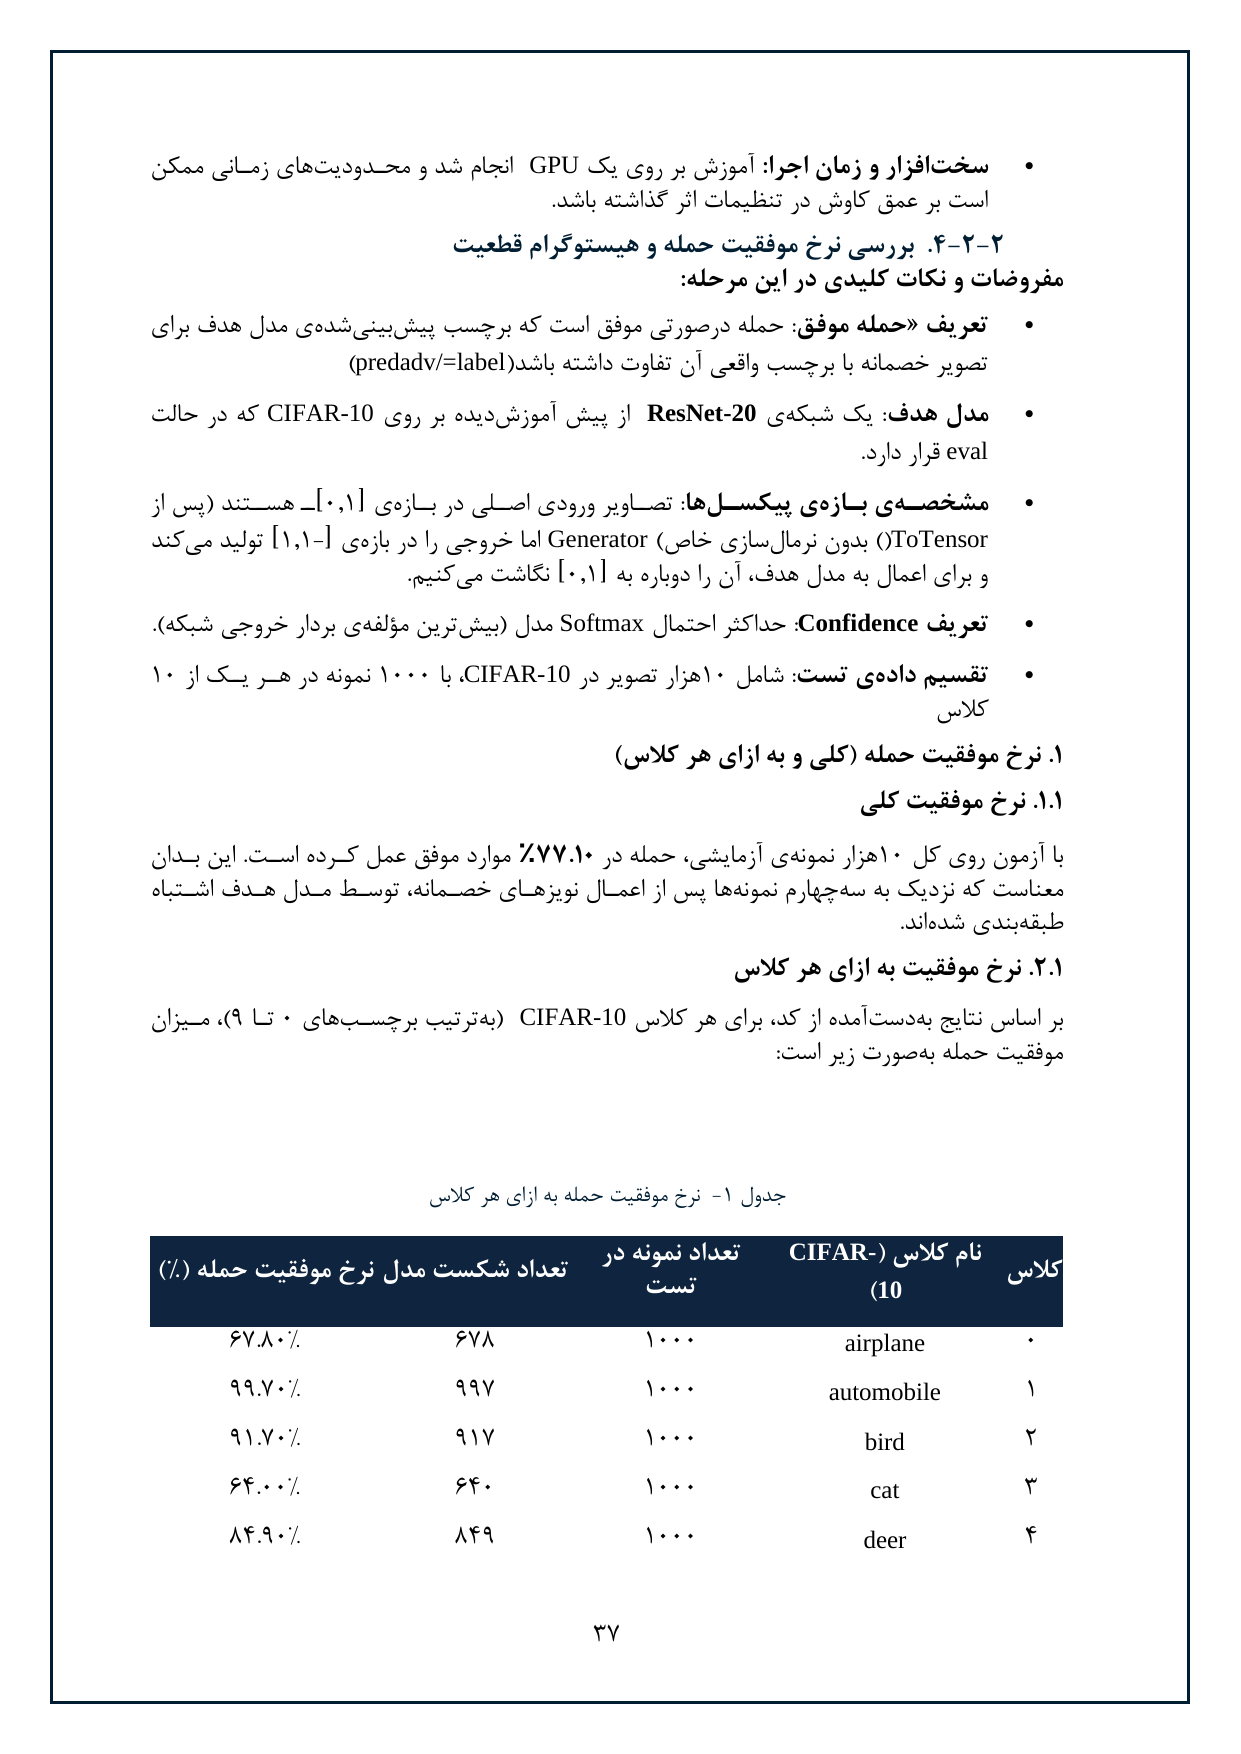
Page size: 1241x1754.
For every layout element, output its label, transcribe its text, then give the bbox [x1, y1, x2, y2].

table_cell bird [771, 1425, 999, 1474]
table_header نرخ موفقیت حمله (%) [150, 1236, 380, 1327]
table_cell 99.70% [150, 1376, 380, 1425]
text مفروضات و نکات کلیدی در این مرحله: [150, 267, 1063, 297]
list تعریف Confidence: حداکثر احتمال Softmax مدل (بیش‌ترین مؤلفه‌ی بردار خروجی شبکه). [150, 608, 1026, 642]
list سخت‌افزار و زمان اجرا: آموزش بر روی یک GPU انجام شد و محدودیت‌های زمانی ممکن است بر عمق کاوش در تنظیمات اثر گذاشته باشد. [150, 150, 1026, 217]
text ۲.1. نرخ موفقیت به ازای هر کلاس [150, 956, 1063, 986]
list مدل هدف: یک شبکه‌ی ResNet-20 از پیش آموزش‌دیده بر روی CIFAR-10 که در حالت eval قرار دارد. [150, 398, 1026, 469]
table_cell 849 [380, 1523, 570, 1572]
table_cell 1000 [570, 1474, 771, 1523]
table_cell 1000 [570, 1425, 771, 1474]
subtitle 4-2-2. بررسی نرخ موفقیت حمله و هیستوگرام قطعیت [150, 234, 1063, 263]
list مشخصه‌ی بازه‌ی پیکسل‌ها: تصاویر ورودی اصلی در بازه‌ی [0,1] هستند (پس از ToTensor() بدون نرمال‌سازی خاص) Generator اما خروجی را در بازه‌ی [-1,1] تولید می‌کند و برای اعمال به مدل هدف، آن را دوباره به [0,1] نگاشت می‌کنیم. [150, 487, 1026, 591]
text بر اساس نتایج به‌دست‌آمده از کد، برای هر کلاس CIFAR-10 (به‌ترتیب برچسب‌های ۰ تا ۹)، میزان موفقیت حمله به‌صورت زیر است: [150, 1002, 1063, 1069]
table_cell 678 [380, 1327, 570, 1376]
table_header تعداد شکست مدل [380, 1236, 570, 1327]
table_cell 3 [999, 1474, 1063, 1523]
text 1.۱. نرخ موفقیت کلی [150, 789, 1063, 818]
text جدول 1- نرخ موفقیت حمله به ازای هر کلاس [150, 1186, 1063, 1211]
table_cell 1 [999, 1376, 1063, 1425]
table_cell automobile [771, 1376, 999, 1425]
table_cell 0 [999, 1327, 1063, 1376]
table_cell 640 [380, 1474, 570, 1523]
table_cell 67.80% [150, 1327, 380, 1376]
table_cell 84.90% [150, 1523, 380, 1572]
table_cell airplane [771, 1327, 999, 1376]
table_cell 1000 [570, 1327, 771, 1376]
list تقسیم داده‌ی تست: شامل ۱۰هزار تصویر در CIFAR-10، با ۱۰۰۰ نمونه در هر یک از ۱۰ کلاس [150, 659, 1026, 726]
text 1. نرخ موفقیت حمله (کلی و به ازای هر کلاس) [150, 743, 1063, 772]
table_cell 64.00% [150, 1474, 380, 1523]
table_cell 1000 [570, 1523, 771, 1572]
text با آزمون روی کل ۱۰هزار نمونه‌ی آزمایشی، حمله در ۷۷.۱۰٪ موارد موفق عمل کرده است. این بدان معناست که نزدیک به سه‌چهارم نمونه‌ها پس از اعمال نویزهای خصمانه، توسط مدل هدف اشتباه طبقه‌بندی شده‌اند. [150, 835, 1063, 939]
table_cell 91.70% [150, 1425, 380, 1474]
table_cell 4 [999, 1523, 1063, 1572]
table_header نام کلاس (CIFAR-10) [771, 1236, 999, 1327]
table_cell 1000 [570, 1376, 771, 1425]
table_cell 917 [380, 1425, 570, 1474]
table_cell cat [771, 1474, 999, 1523]
table_header کلاس [999, 1236, 1063, 1327]
table_cell deer [771, 1523, 999, 1572]
list تعریف «حمله موفق: حمله درصورتی موفق است که برچسب پیش‌بینی‌شده‌ی مدل هدف برای تصویر خصمانه با برچسب واقعی آن تفاوت داشته باشد(predadv​/=label) [150, 313, 1026, 380]
table_cell 997 [380, 1376, 570, 1425]
table_cell 2 [999, 1425, 1063, 1474]
table_header تعداد نمونه در تست [570, 1236, 771, 1327]
